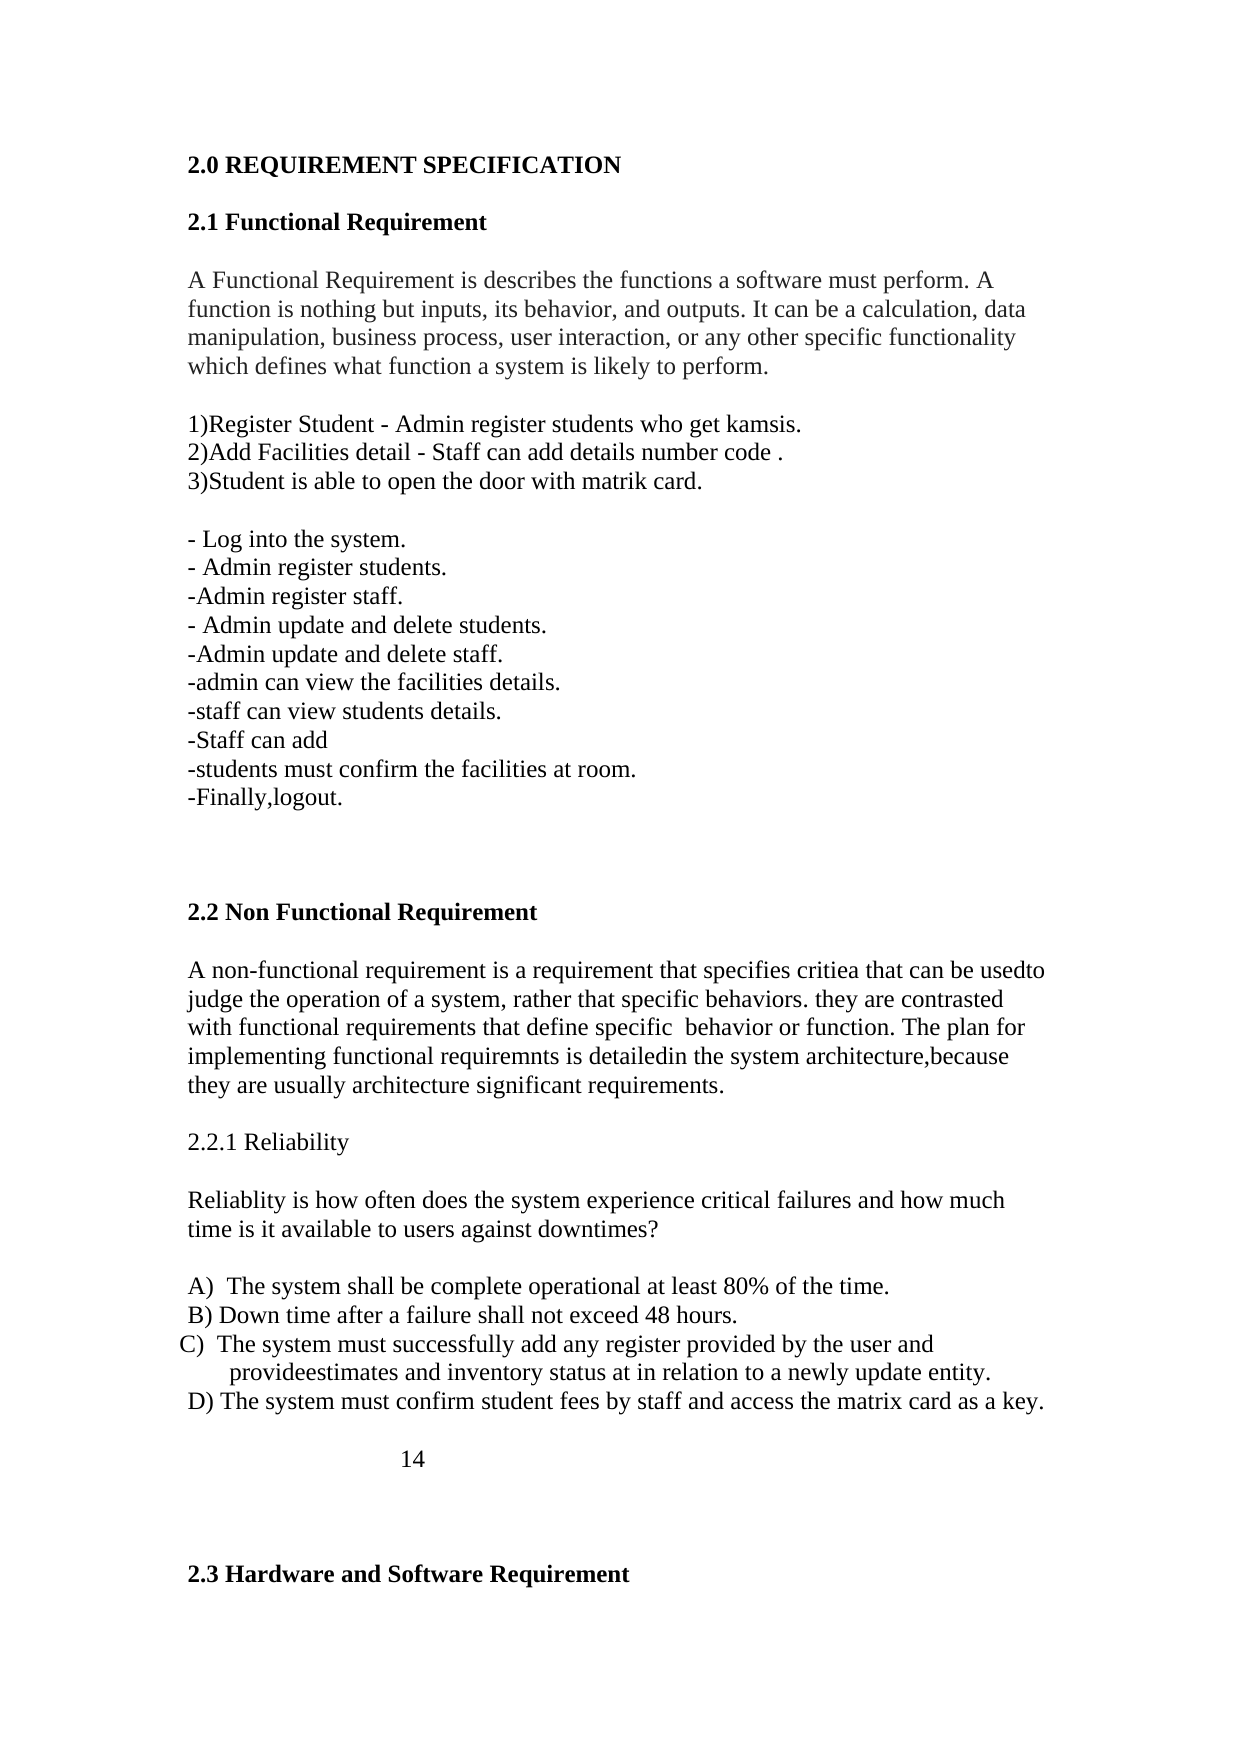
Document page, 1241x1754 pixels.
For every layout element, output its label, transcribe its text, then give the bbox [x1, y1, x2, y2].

text -Staff can add [187, 725, 1053, 754]
text D) The system must confirm student fees by staff and access the matrix card as a key. [187, 1386, 1053, 1415]
text 2)Add Facilities detail - Staff can add details number code . [187, 437, 1053, 466]
text - Log into the system. [187, 524, 1053, 552]
text C) The system must successfully add any register provided by the user and provideestimates and inventory status at in relation to a newly update entity. [179, 1329, 1053, 1386]
text - Admin register students. [187, 552, 1053, 581]
text 2.2.1 Reliability [187, 1127, 1053, 1156]
text -Admin update and delete staff. [187, 639, 1053, 667]
text 3)Student is able to open the door with matrik card. [187, 466, 1053, 495]
text 14 [187, 1444, 1053, 1472]
text -staff can view students details. [187, 696, 1053, 725]
text 2.0 REQUIREMENT SPECIFICATION [187, 150, 1053, 179]
text B) Down time after a failure shall not exceed 48 hours. [187, 1300, 1053, 1329]
text 2.1 Functional Requirement [187, 207, 1053, 236]
text 2.3 Hardware and Software Requirement [187, 1559, 1053, 1587]
text A Functional Requirement is describes the functions a software must perform. A function is nothing but inputs, its behavior, and outputs. It can be a calculation, data manipulation, business process, user interaction, or any other specific functionality which defines what function a system is likely to perform. [187, 265, 1053, 380]
text - Admin update and delete students. [187, 610, 1053, 639]
text A) The system shall be complete operational at least 80% of the time. [187, 1271, 1053, 1300]
text -admin can view the facilities details. [187, 667, 1053, 696]
text -students must confirm the facilities at room. [187, 754, 1053, 782]
text 1)Register Student - Admin register students who get kamsis. [187, 409, 1053, 437]
text -Admin register staff. [187, 581, 1053, 610]
text Reliablity is how often does the system experience critical failures and how much time is it available to users against downtimes? [187, 1185, 1053, 1242]
text 2.2 Non Functional Requirement [187, 897, 1053, 926]
text -Finally,logout. [187, 782, 1053, 811]
text A non-functional requirement is a requirement that specifies critiea that can be usedto judge the operation of a system, rather that specific behaviors. they are contrasted with functional requirements that define specific behavior or function. The plan for implementing functional requiremnts is detailedin the system architecture,because they are usually architecture significant requirements. [187, 955, 1053, 1099]
